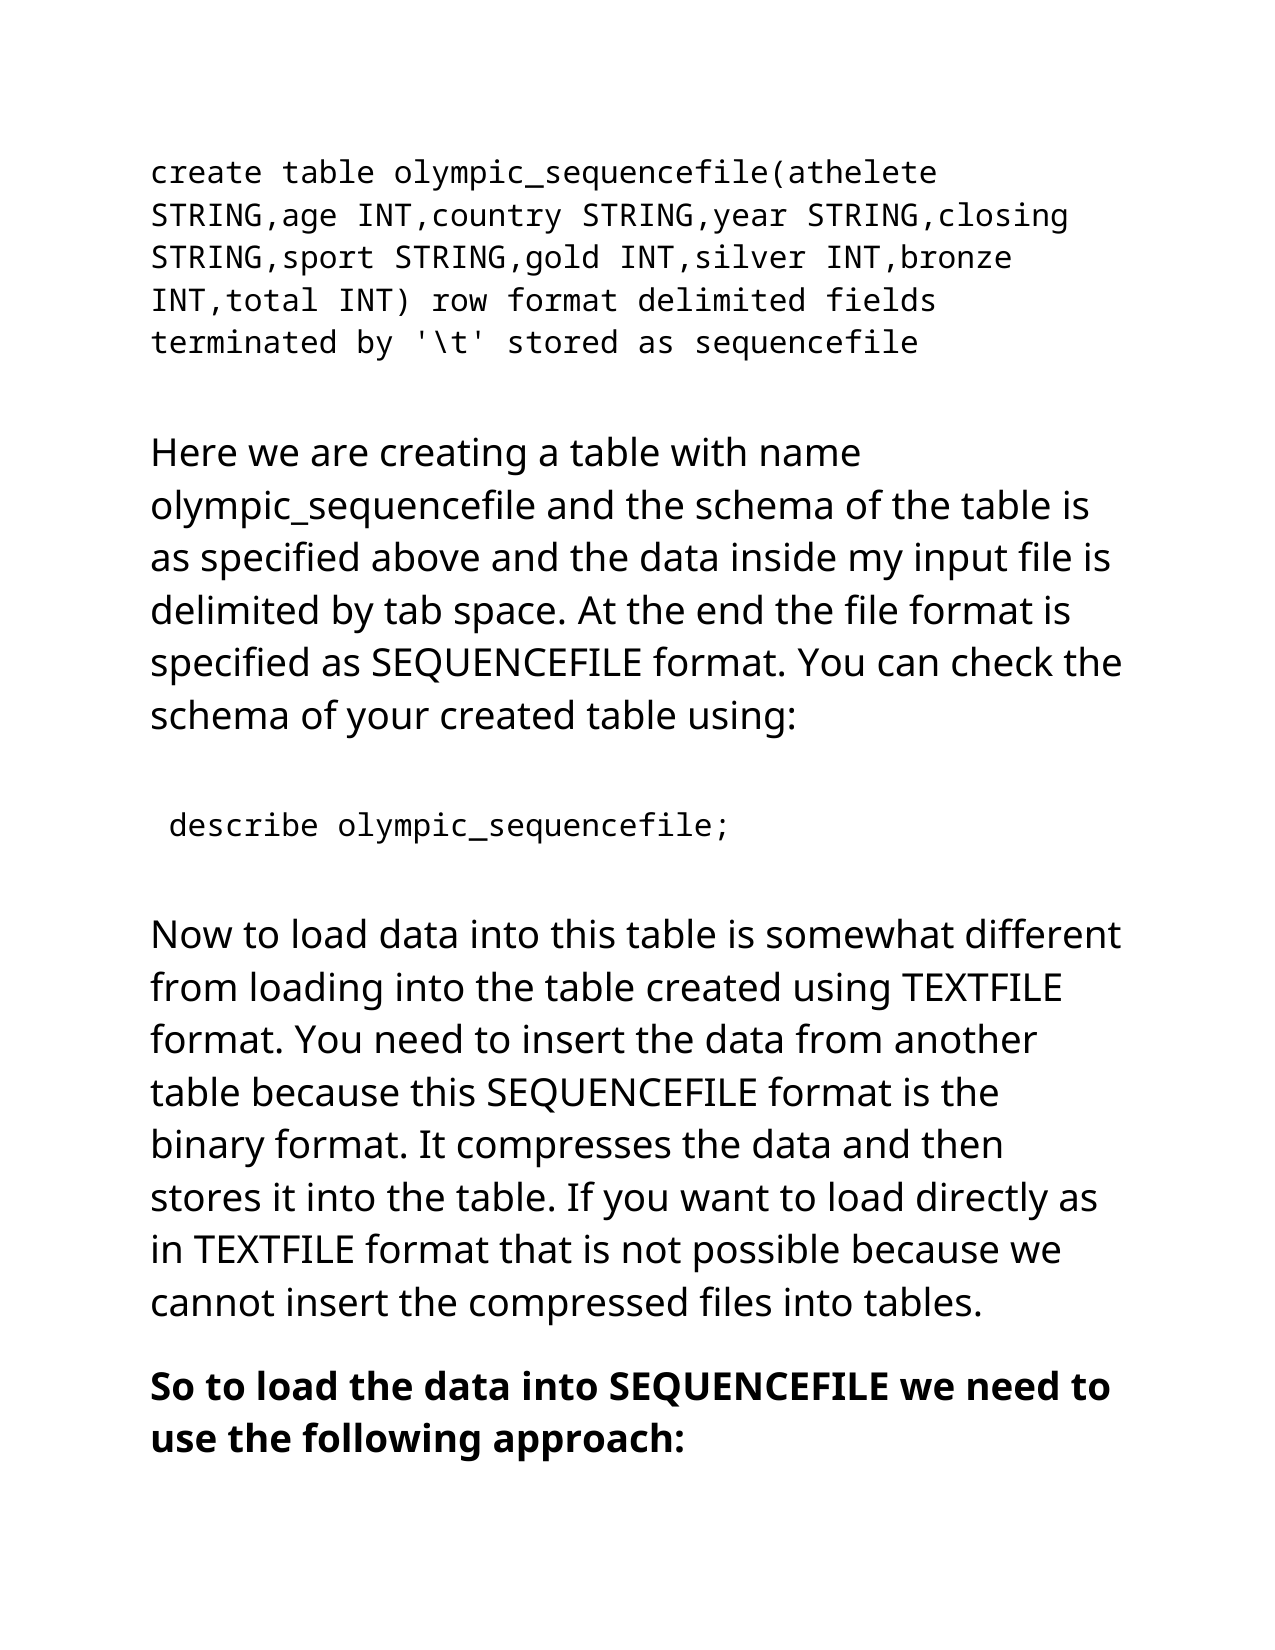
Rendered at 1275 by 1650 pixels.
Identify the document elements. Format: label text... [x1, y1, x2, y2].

text create table olympic_sequencefile(athelete STRING,age INT,country STRING,year STRING,closing STRING,sport STRING,gold INT,silver INT,bronze INT,total INT) row format delimited fields terminated by '\t' stored as sequencefile [150, 150, 1125, 363]
text Here we are creating a table with name olympic_sequencefile and the schema of the table is as specified above and the data inside my input file is delimited by tab space. At the end the file format is specified as SEQUENCEFILE format. You can check the schema of your created table using: [150, 425, 1125, 740]
text describe olympic_sequencefile; [150, 803, 1125, 845]
text So to load the data into SEQUENCEFILE we need to use the following approach: [150, 1359, 1125, 1464]
text Now to load data into this table is somewhat different from loading into the table created using TEXTFILE format. You need to insert the data from another table because this SEQUENCEFILE format is the binary format. It compresses the data and then stores it into the table. If you want to load directly as in TEXTFILE format that is not possible because we cannot insert the compressed files into tables. [150, 907, 1125, 1327]
